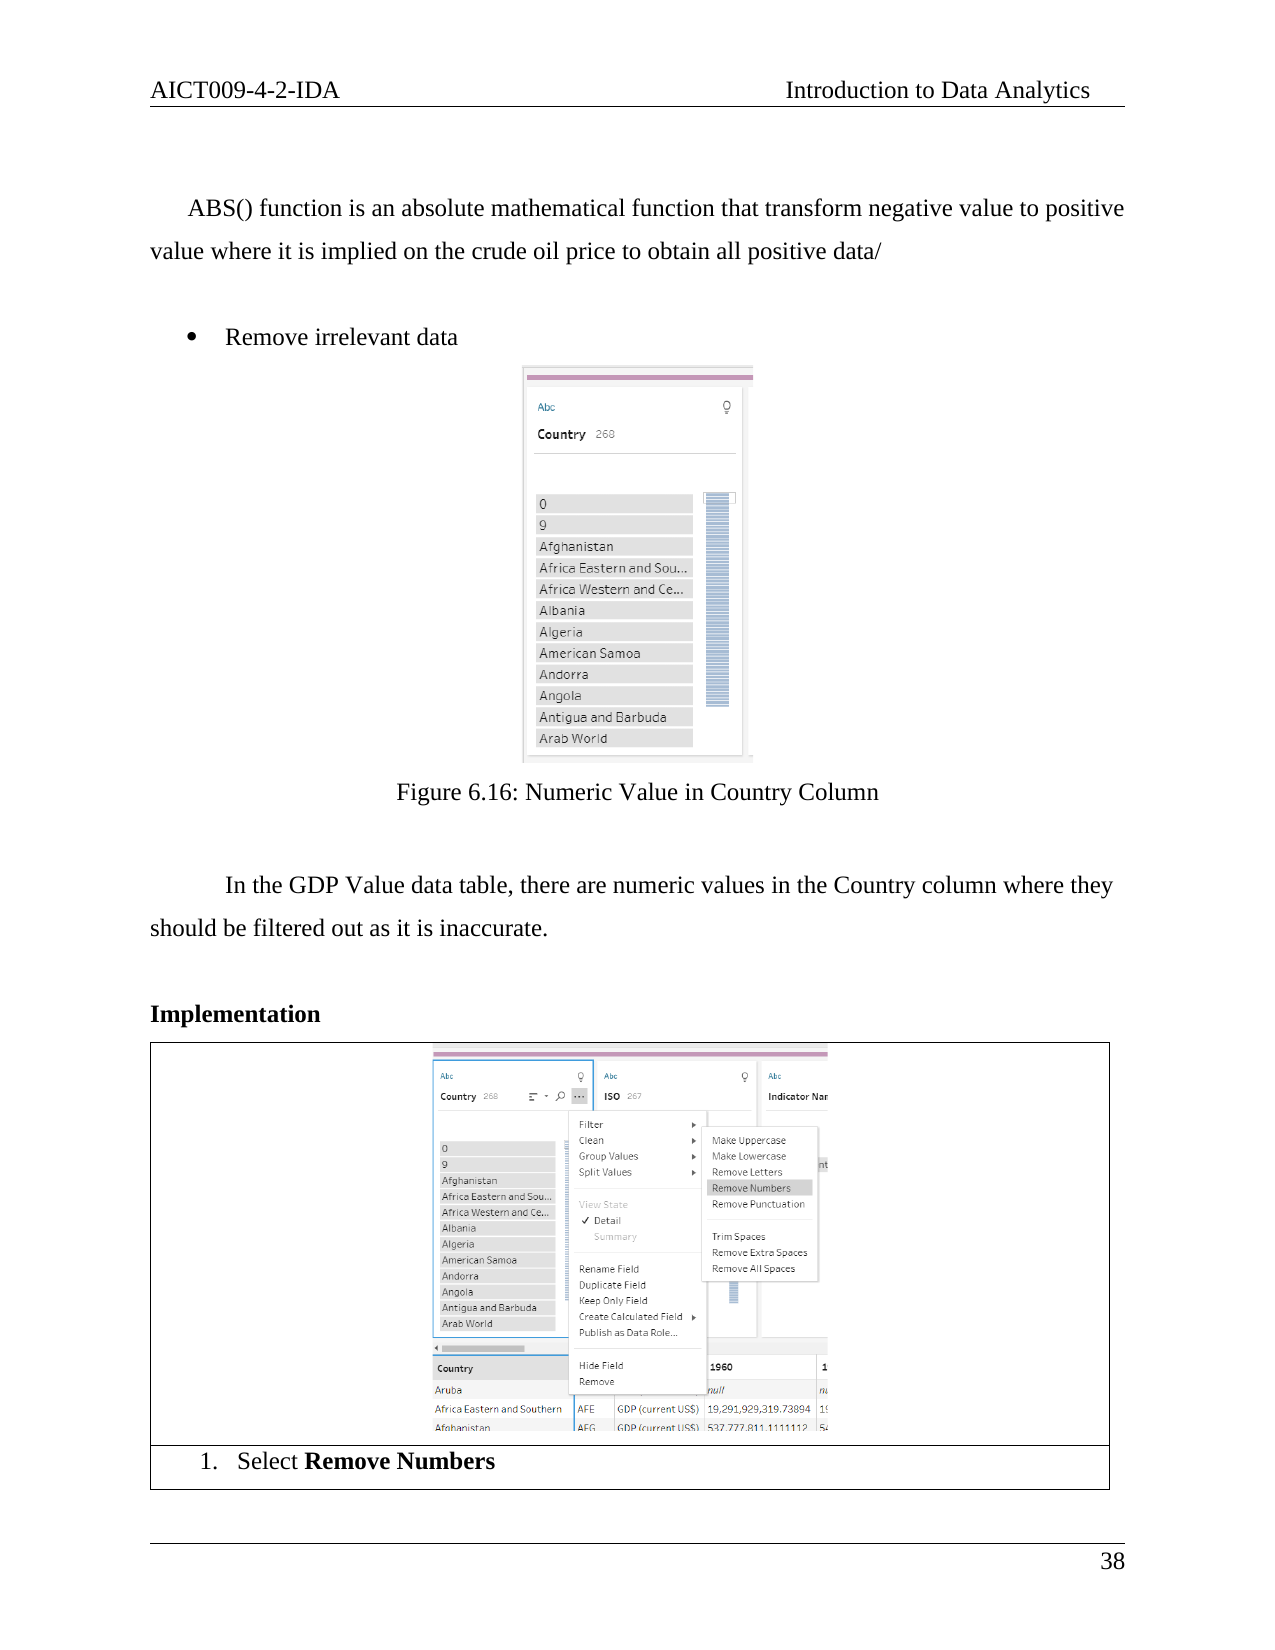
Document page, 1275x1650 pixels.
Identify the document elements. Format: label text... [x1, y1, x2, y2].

picture [521, 365, 754, 763]
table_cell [151, 1446, 1109, 1489]
text Implementation [150, 999, 1125, 1028]
text ABS() function is an absolute mathematical function that transform negative value to positive value where it is implied on the crude oil price to obtain all positive data/ [150, 193, 1125, 265]
text In the GDP Value data table, there are numeric values in the Country column where they should be filtered out as it is inaccurate. [150, 870, 1125, 942]
table_header [151, 1043, 1109, 1445]
list Remove irrelevant data [187, 322, 1125, 351]
picture [432, 1043, 828, 1431]
